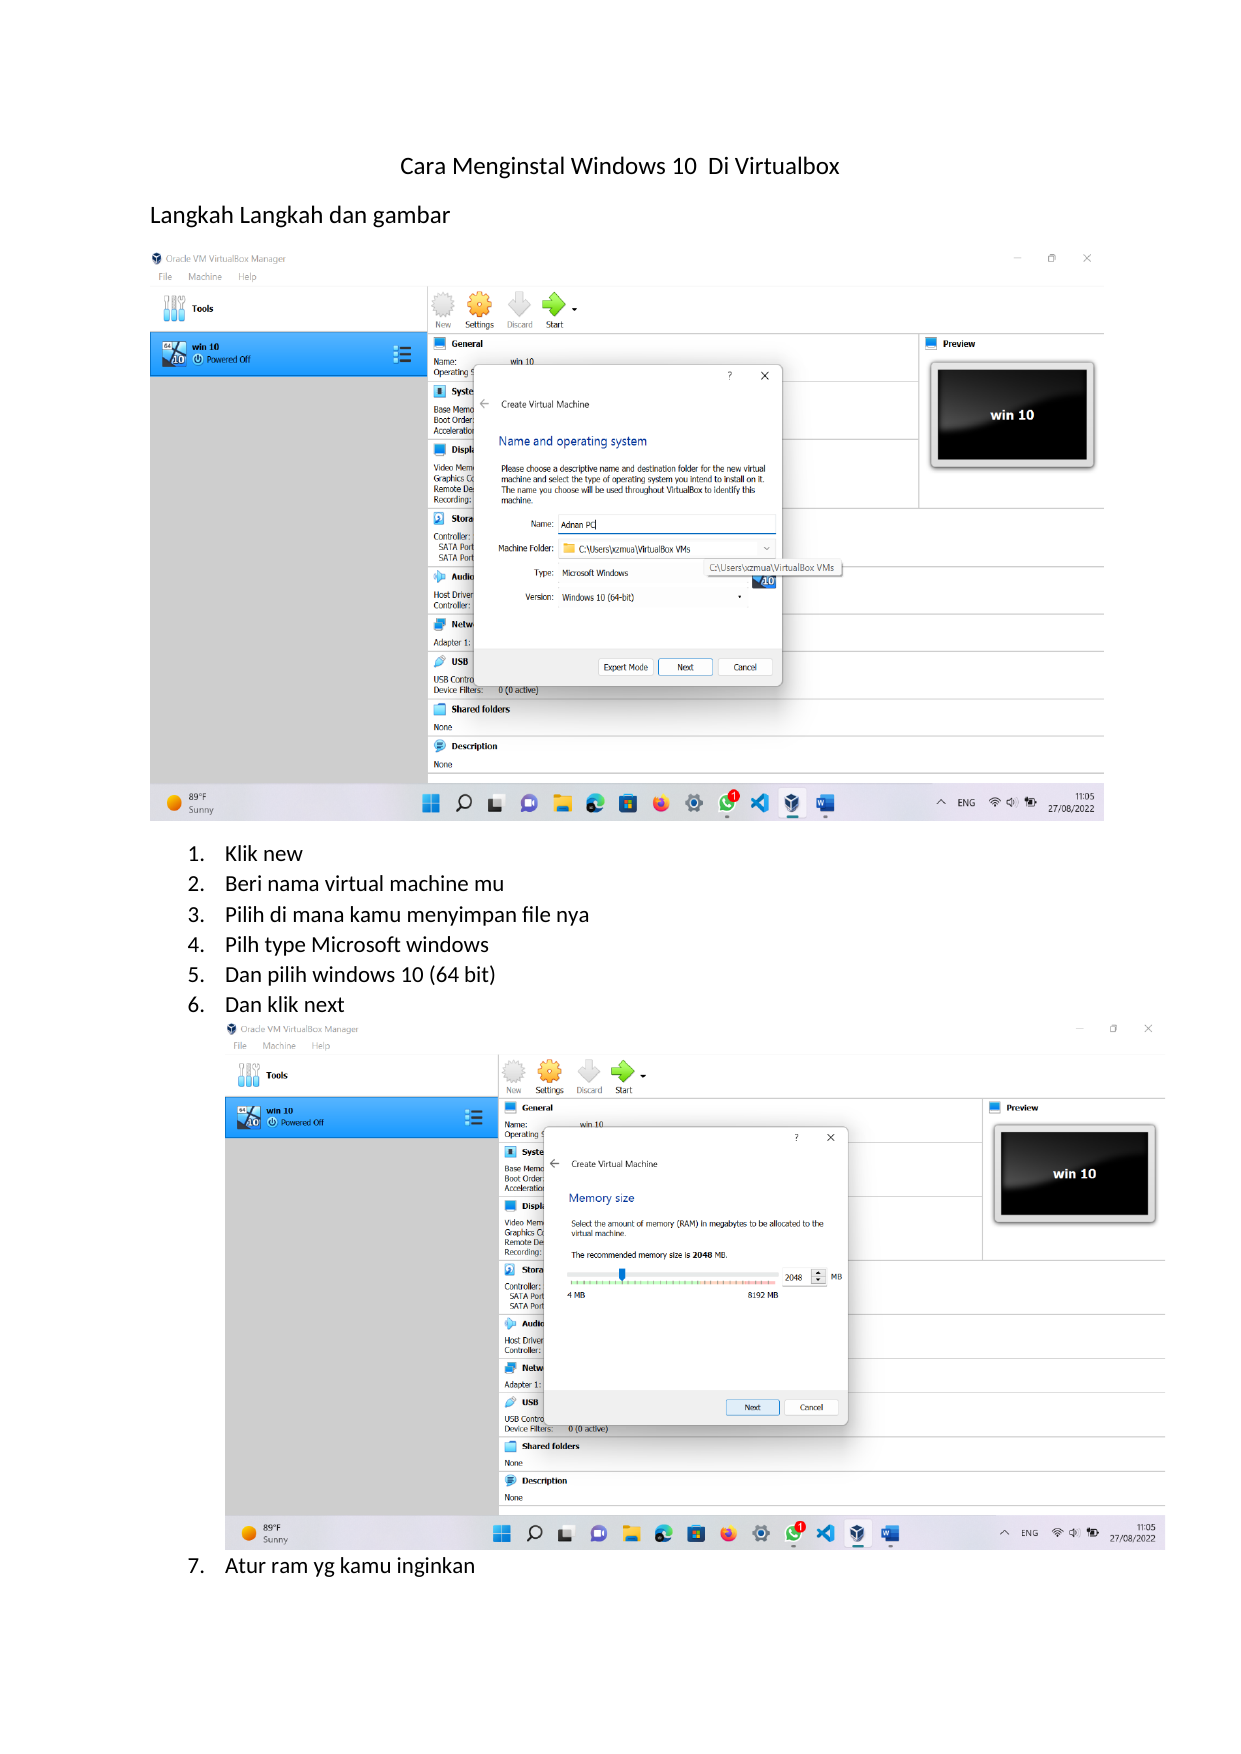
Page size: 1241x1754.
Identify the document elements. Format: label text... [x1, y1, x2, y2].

list Pilh type Microsoft windows [187, 930, 1090, 958]
picture [225, 1020, 1166, 1550]
list Dan pilih windows 10 (64 bit) [187, 960, 1090, 988]
text Langkah Langkah dan gambar [150, 199, 1090, 230]
picture [150, 249, 1104, 821]
text Cara Menginstal Windows 10 Di Virtualbox [150, 150, 1090, 181]
list Klik new [187, 839, 1090, 867]
list Atur ram yg kamu inginkan [187, 1552, 1090, 1579]
list Pilih di mana kamu menyimpan file nya [187, 900, 1090, 928]
list Beri nama virtual machine mu [187, 869, 1090, 897]
